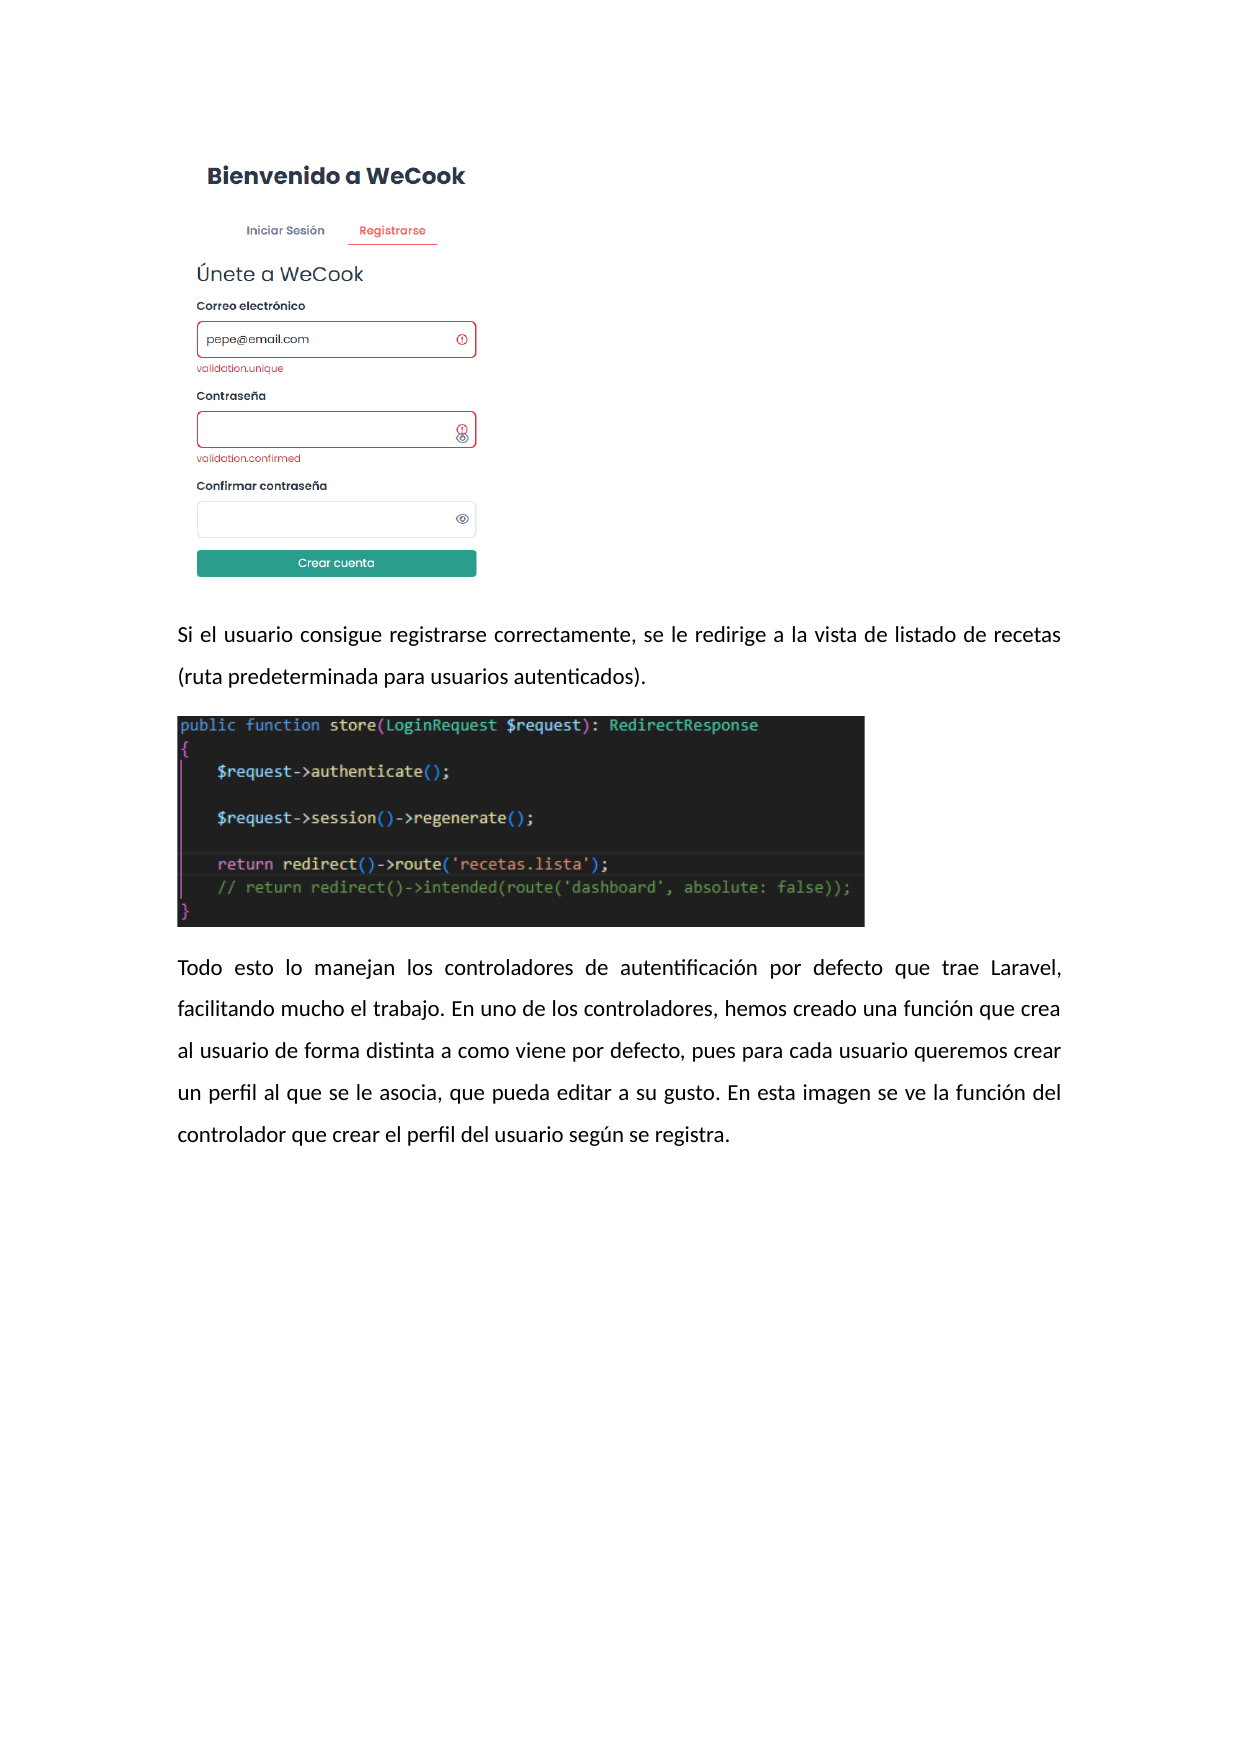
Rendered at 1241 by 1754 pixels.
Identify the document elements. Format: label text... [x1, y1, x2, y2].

picture [177, 147, 492, 594]
text Si el usuario consigue registrarse correctamente, se le redirige a la vista de listado de recetas (ruta predeterminada para usuarios autenticados). [177, 620, 1063, 690]
text Todo esto lo manejan los controladores de autentificación por defecto que trae Laravel, facilitando mucho el trabajo. En uno de los controladores, hemos creado una función que crea al usuario de forma distinta a como viene por defecto, pues para cada usuario queremos crear un perfil al que se le asocia, que pueda editar a su gusto. En esta imagen se ve la función del controlador que crear el perfil del usuario según se registra. [177, 953, 1063, 1148]
picture [177, 716, 865, 927]
